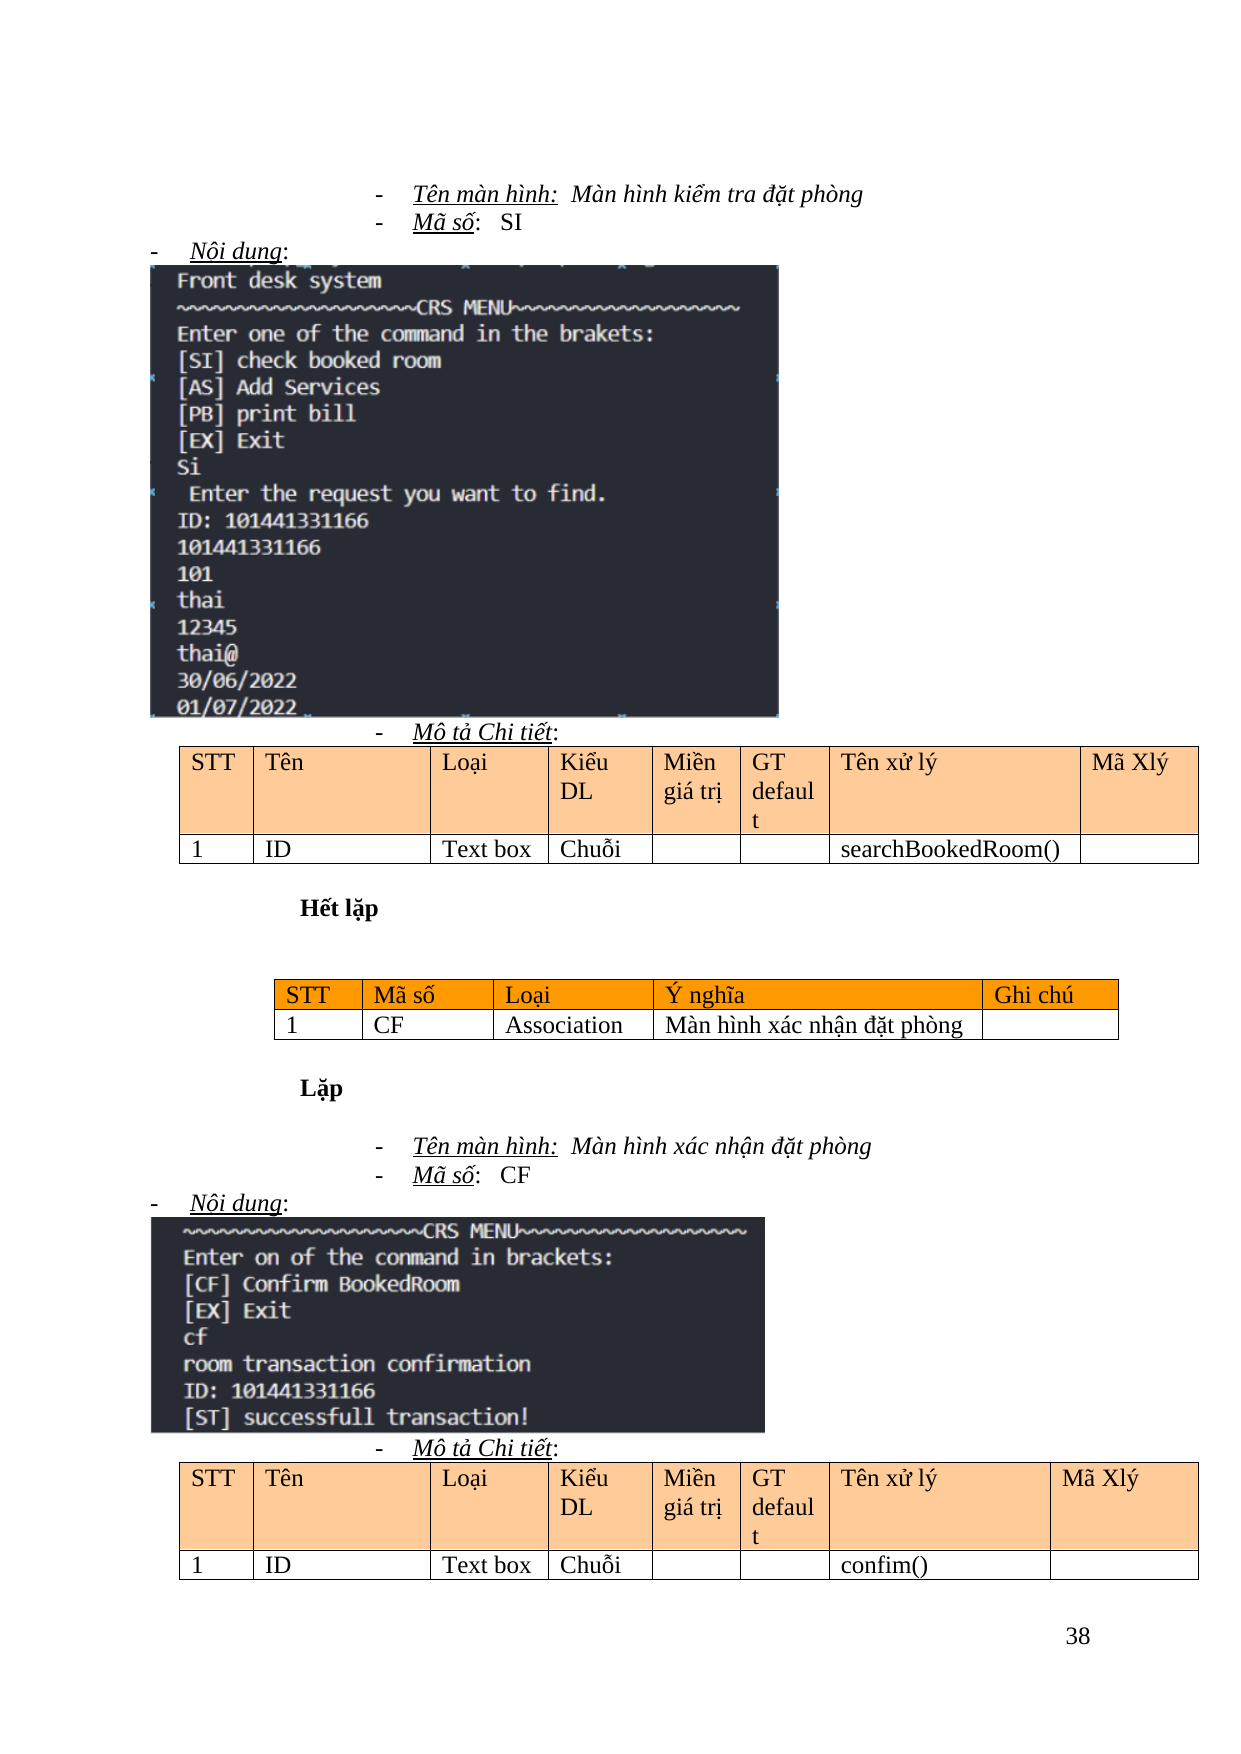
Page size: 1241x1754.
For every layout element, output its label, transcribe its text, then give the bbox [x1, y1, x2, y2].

picture [150, 1217, 765, 1434]
table_header Mã số [363, 980, 493, 1009]
table_cell [741, 1551, 829, 1579]
table_header Loại [431, 747, 548, 833]
list Mã số: CF [375, 1160, 1090, 1188]
list Mô tả Chi tiết: [375, 717, 1090, 746]
table_cell [1051, 1551, 1198, 1579]
table_cell [653, 835, 740, 863]
table_header Mã Xlý [1051, 1463, 1198, 1549]
picture [150, 265, 779, 718]
table_header Mã Xlý [1081, 747, 1198, 833]
table_header Tên [254, 747, 430, 833]
table_cell CF [363, 1010, 493, 1039]
table_cell ID [254, 835, 430, 863]
table_cell [983, 1010, 1118, 1039]
table_cell Text box [431, 835, 548, 863]
table_header Miền giá trị [653, 747, 740, 833]
table_header Loại [431, 1463, 548, 1549]
table_header Kiểu DL [549, 747, 652, 833]
table_cell Chuỗi [549, 835, 652, 863]
list Tên màn hình: Màn hình xác nhận đặt phòng [375, 1131, 1090, 1160]
table_cell Màn hình xác nhận đặt phòng [654, 1010, 982, 1039]
table_header STT [275, 980, 362, 1009]
text Hết lặp [300, 893, 1090, 922]
table_header Tên xử lý [830, 747, 1080, 833]
text - Nội dung: [150, 1188, 1090, 1217]
table_cell [653, 1551, 740, 1579]
table_header Tên [254, 1463, 430, 1549]
table_header Ý nghĩa [654, 980, 982, 1009]
text - Nội dung: [150, 236, 1090, 265]
table_cell confim() [830, 1551, 1050, 1579]
table_cell Association [494, 1010, 653, 1039]
table_header Ghi chú [983, 980, 1118, 1009]
table_cell Chuỗi [549, 1551, 652, 1579]
table_cell [741, 835, 829, 863]
table_cell ID [254, 1551, 430, 1579]
table_cell 1 [275, 1010, 362, 1039]
table_header Miền giá trị [653, 1463, 740, 1549]
table_header STT [180, 1463, 253, 1549]
table_header GT default [741, 1463, 829, 1549]
list Mô tả Chi tiết: [375, 1433, 1090, 1462]
table_header STT [180, 747, 253, 833]
list Tên màn hình: Màn hình kiểm tra đặt phòng [375, 179, 1090, 207]
table_cell [1081, 835, 1198, 863]
table_cell searchBookedRoom() [830, 835, 1080, 863]
table_header Kiểu DL [549, 1463, 652, 1549]
table_header Tên xử lý [830, 1463, 1050, 1549]
table_header GT default [741, 747, 829, 833]
table_cell 1 [180, 1551, 253, 1579]
table_header Loại [494, 980, 653, 1009]
list Mã số: SI [375, 207, 1090, 236]
text Lặp [262, 1073, 1090, 1102]
table_cell Text box [431, 1551, 548, 1579]
table_cell 1 [180, 835, 253, 863]
